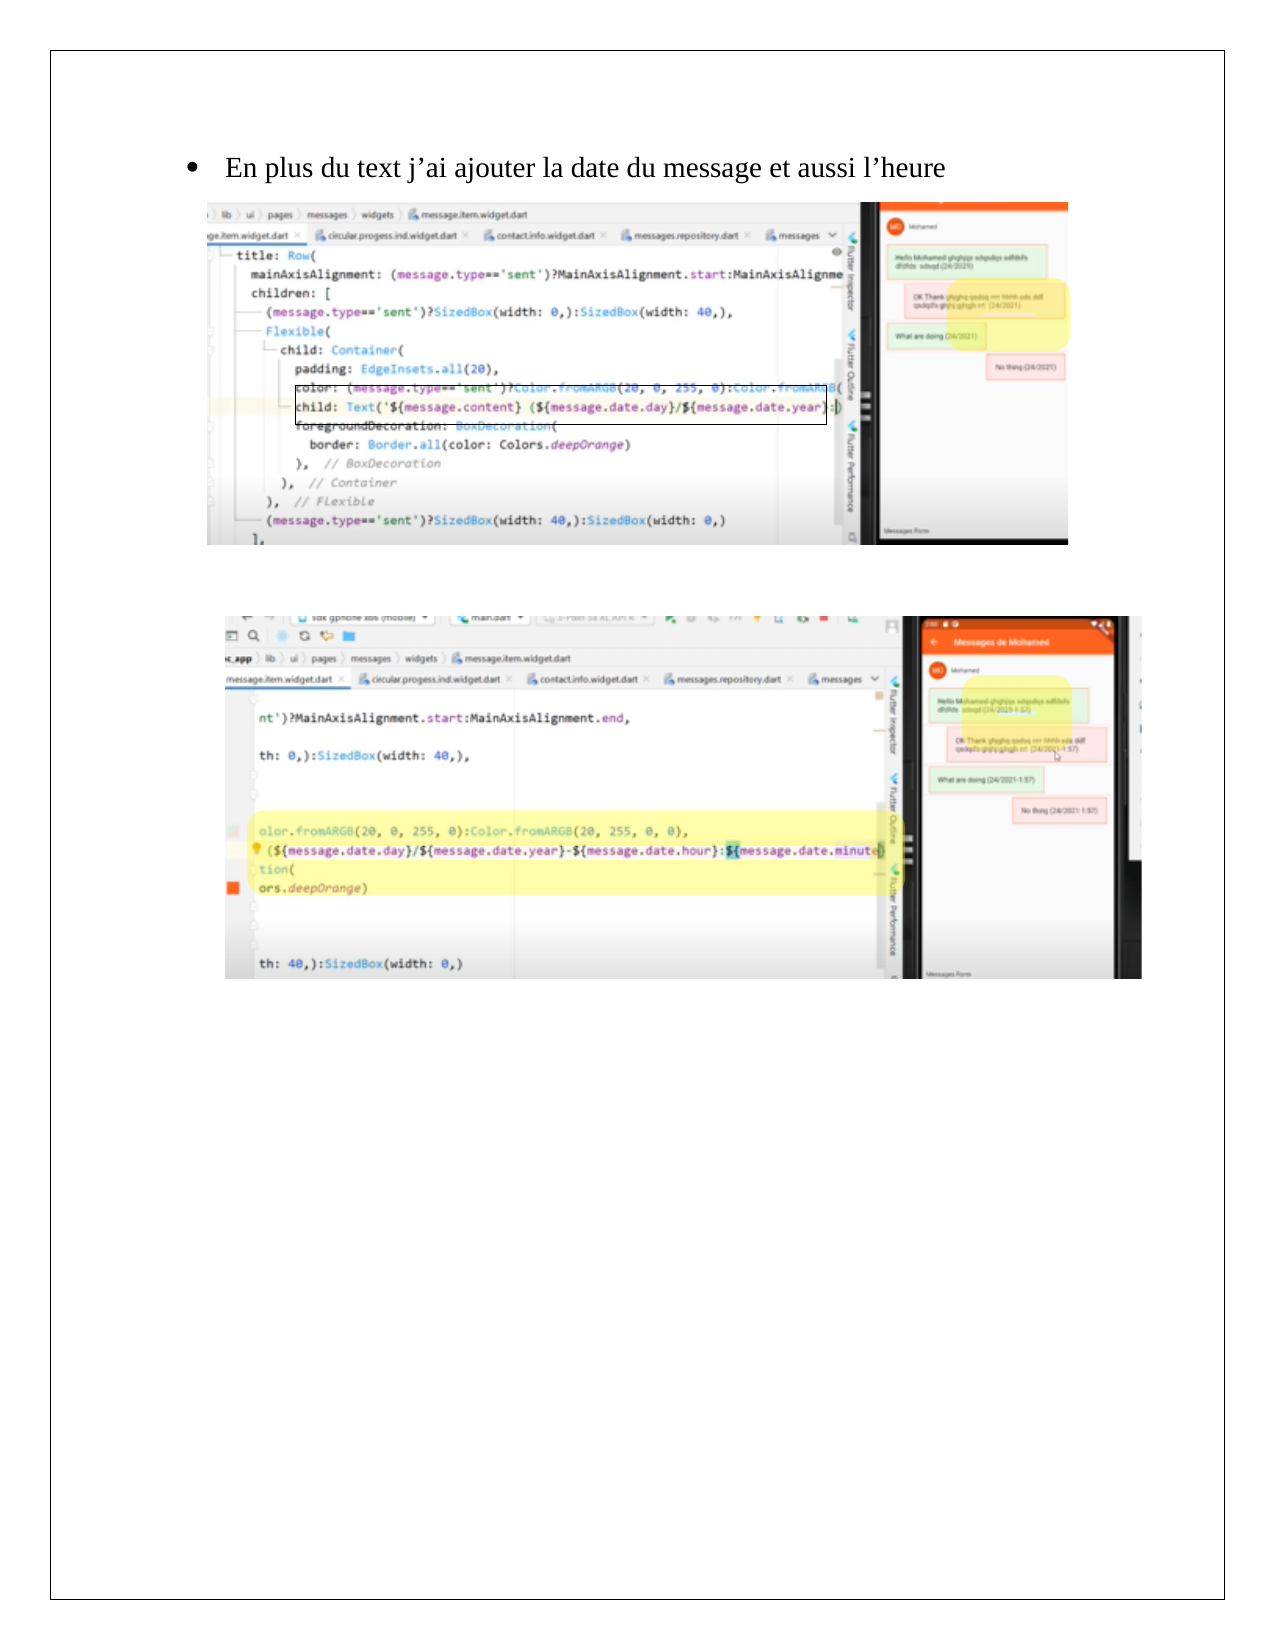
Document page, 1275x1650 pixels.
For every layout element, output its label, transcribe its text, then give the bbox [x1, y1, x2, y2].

picture [225, 616, 1142, 979]
list En plus du text j’ai ajouter la date du message et aussi l’heure [187, 150, 1125, 184]
picture [207, 202, 1069, 545]
